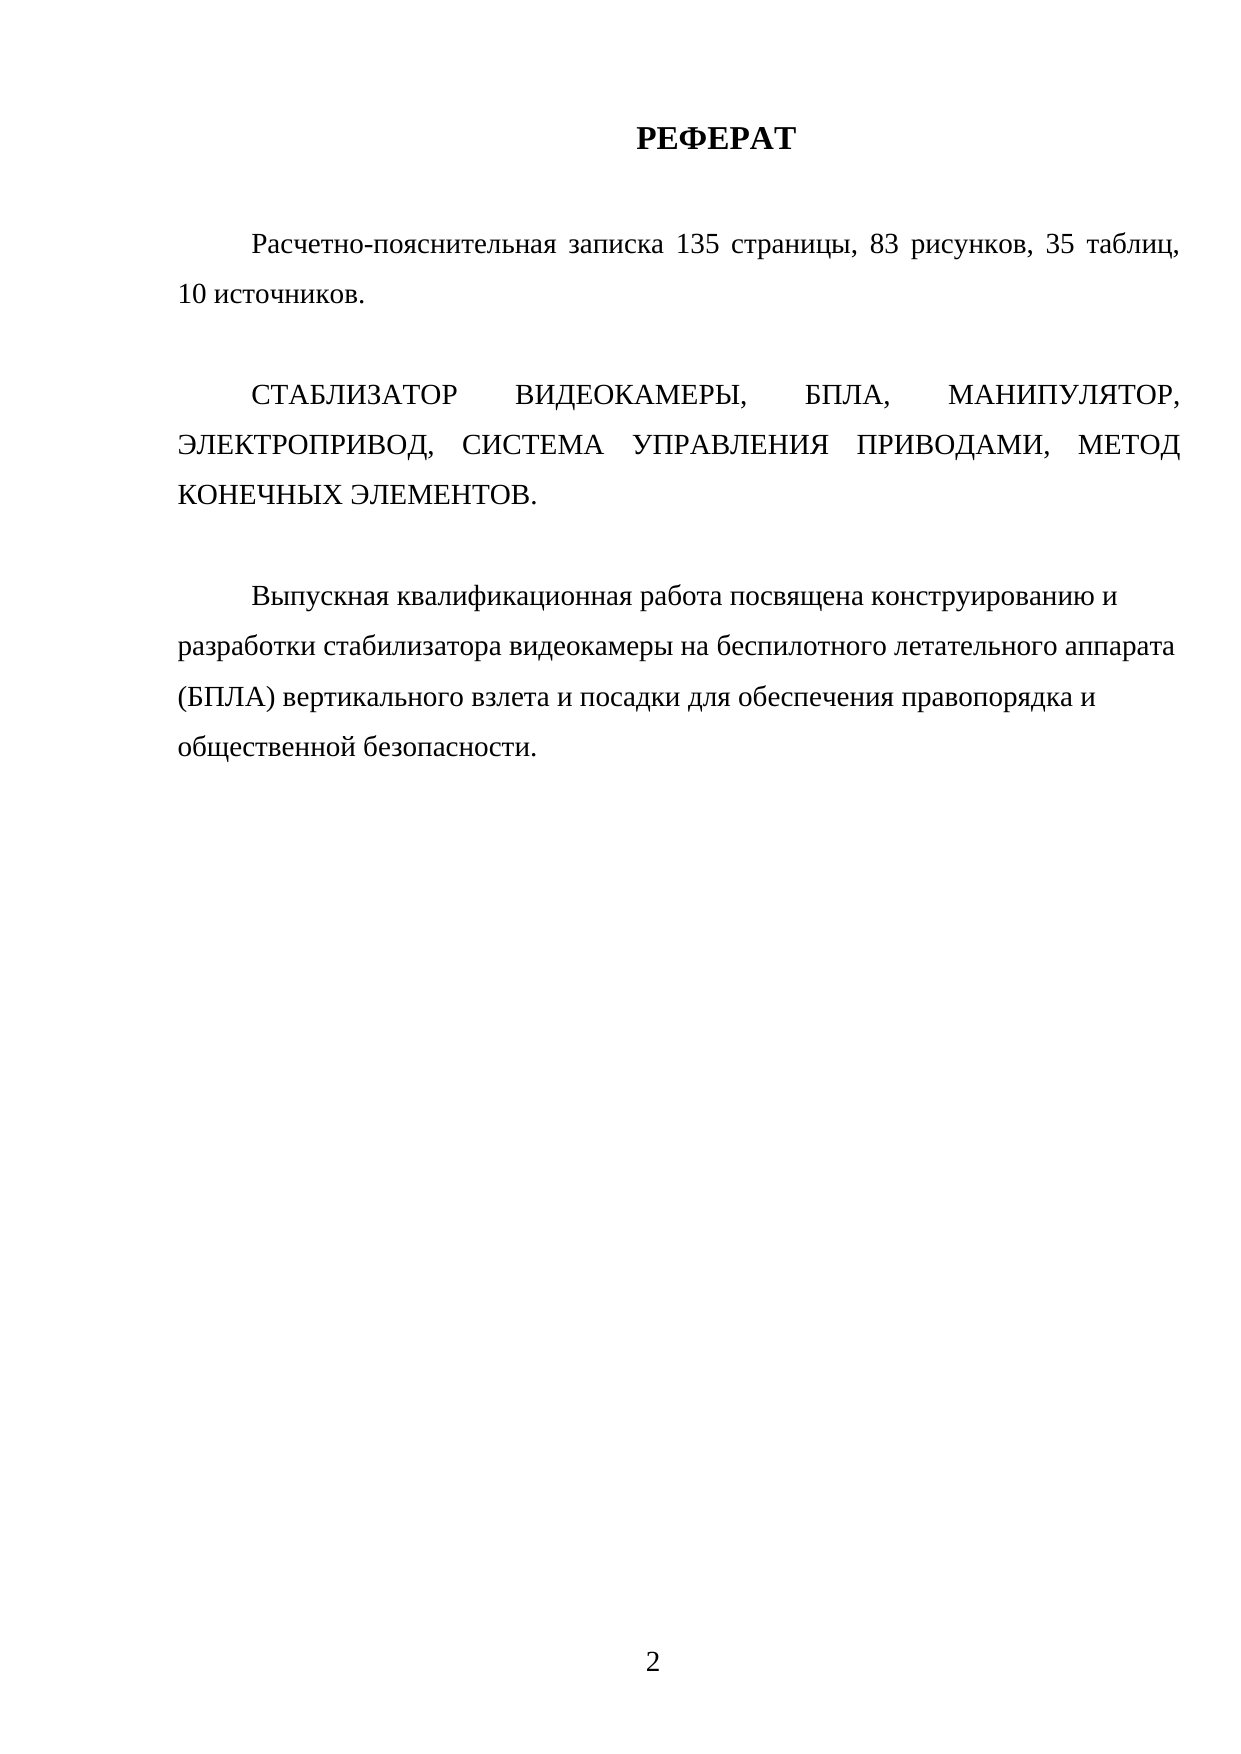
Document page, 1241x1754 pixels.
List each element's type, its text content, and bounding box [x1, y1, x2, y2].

text СТАБЛИЗАТОР ВИДЕОКАМЕРЫ, БПЛА, МАНИПУЛЯТОР, ЭЛЕКТРОПРИВОД, СИСТЕМА УПРАВЛЕНИЯ ПРИВОДАМИ, МЕТОД КОНЕЧНЫХ ЭЛЕМЕНТОВ. [177, 377, 1181, 511]
text Расчетно-пояснительная записка 135 страницы, 83 рисунков, 35 таблиц, 10 источников. [177, 226, 1181, 310]
text Выпускная квалификационная работа посвящена конструированию и разработки стабилизатора видеокамеры на беспилотного летательного аппарата (БПЛА) вертикального взлета и посадки для обеспечения правопорядка и общественной безопасности. [177, 578, 1181, 763]
text РЕФЕРАТ [177, 118, 1181, 156]
